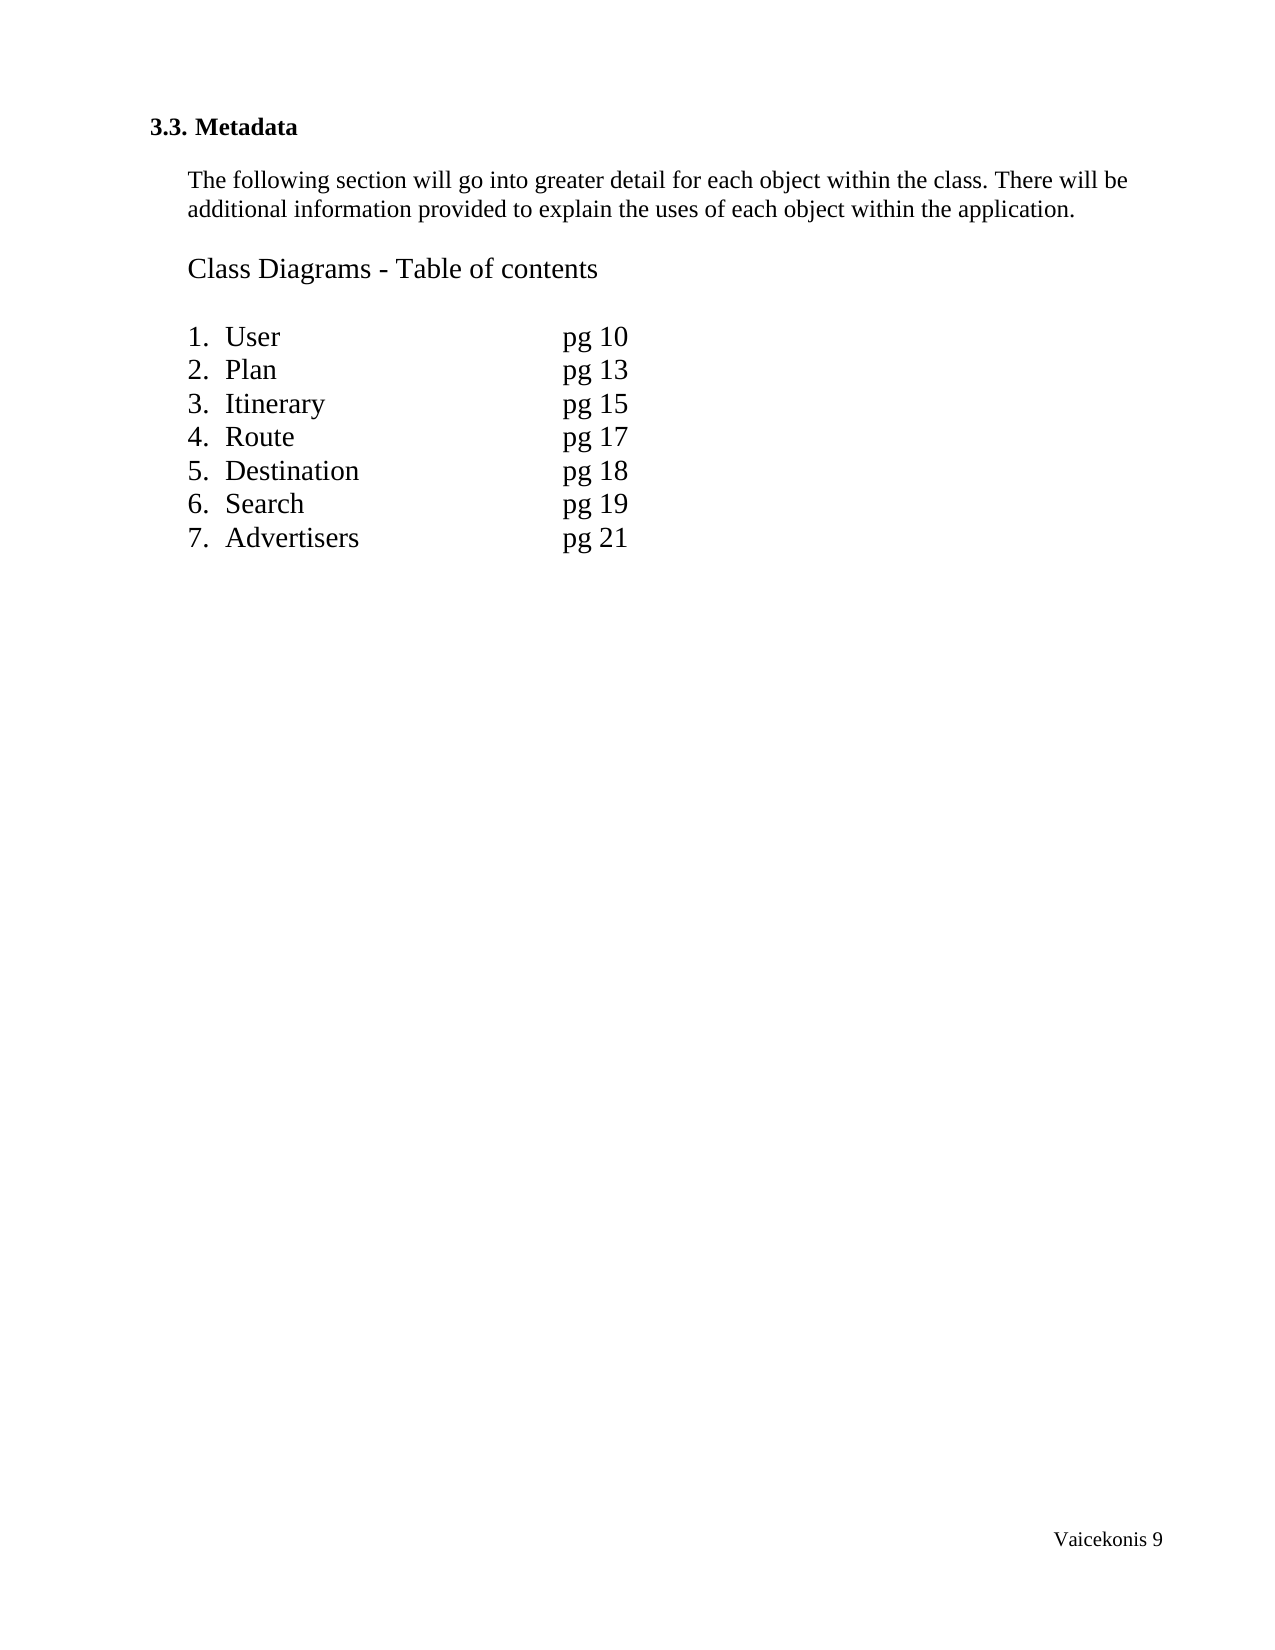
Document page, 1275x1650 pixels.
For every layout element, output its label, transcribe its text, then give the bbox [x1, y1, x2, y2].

list Plan pg 13 [187, 352, 1162, 386]
subtitle Metadata [150, 112, 1162, 141]
list Advertisers pg 21 [187, 520, 1162, 553]
text The following section will go into greater detail for each object within the class. There will be additional information provided to explain the uses of each object within the application. [187, 165, 1162, 223]
list Search pg 19 [187, 486, 1162, 520]
list Destination pg 18 [187, 453, 1162, 486]
list User pg 10 [187, 319, 1162, 352]
list Route pg 17 [187, 419, 1162, 453]
list Itinerary pg 15 [187, 386, 1162, 419]
text Class Diagrams - Table of contents [187, 252, 1162, 285]
